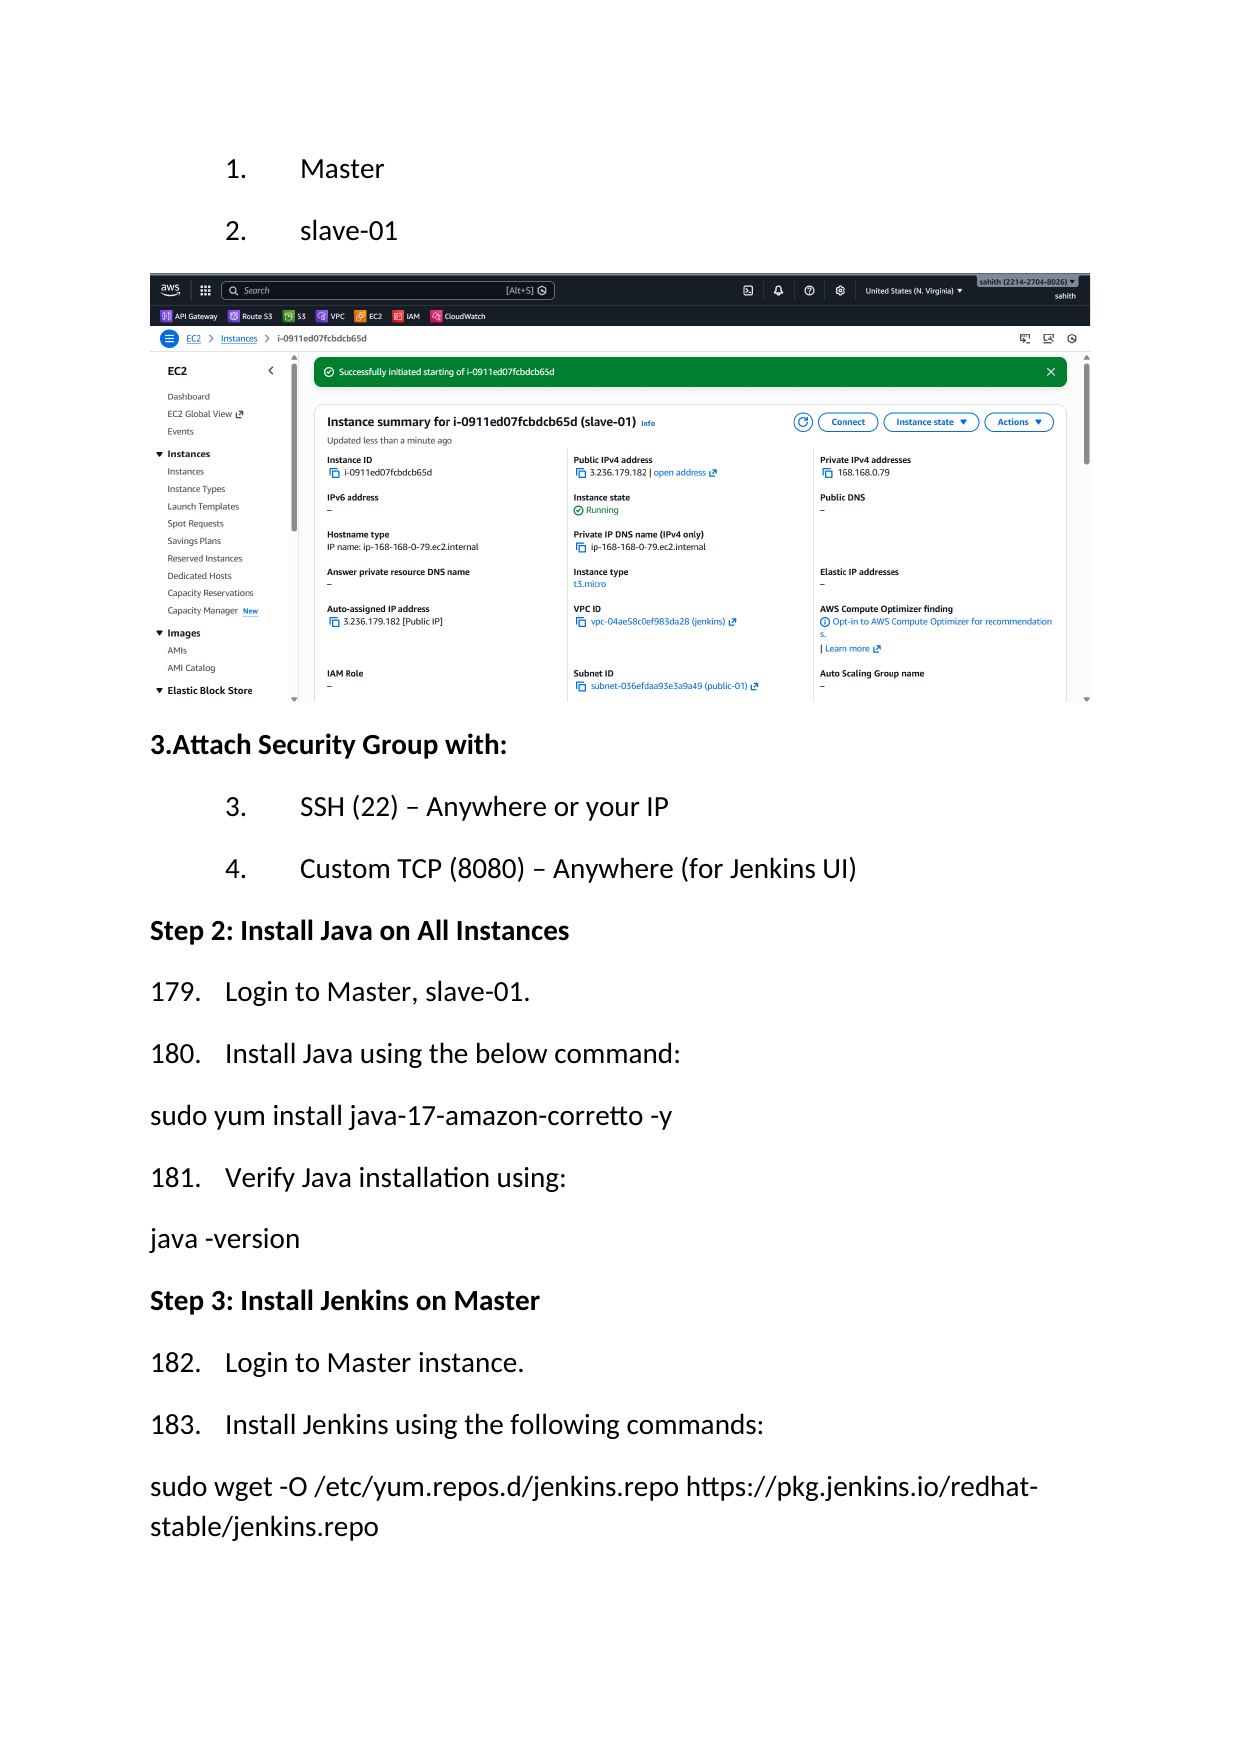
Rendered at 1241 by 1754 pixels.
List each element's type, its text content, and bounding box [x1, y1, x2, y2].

list SSH (22) – Anywhere or your IP [225, 788, 1090, 824]
list Master [225, 150, 1090, 186]
list Install Java using the below command: [150, 1035, 1090, 1071]
text 3.Attach Security Group with: [150, 726, 1090, 762]
list slave-01 [225, 212, 1090, 247]
list Login to Master, slave-01. [150, 973, 1090, 1009]
text java -version [150, 1221, 1090, 1256]
text Step 2: Install Java on All Instances [150, 912, 1090, 947]
list Custom TCP (8080) – Anywhere (for Jenkins UI) [225, 850, 1090, 886]
text Step 3: Install Jenkins on Master [150, 1282, 1090, 1318]
list Verify Java installation using: [150, 1159, 1090, 1194]
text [150, 1468, 1090, 1544]
text sudo yum install java-17-amazon-corretto -y [150, 1097, 1090, 1133]
list Login to Master instance. [150, 1344, 1090, 1380]
picture [150, 273, 1091, 702]
list Install Jenkins using the following commands: [150, 1406, 1090, 1441]
